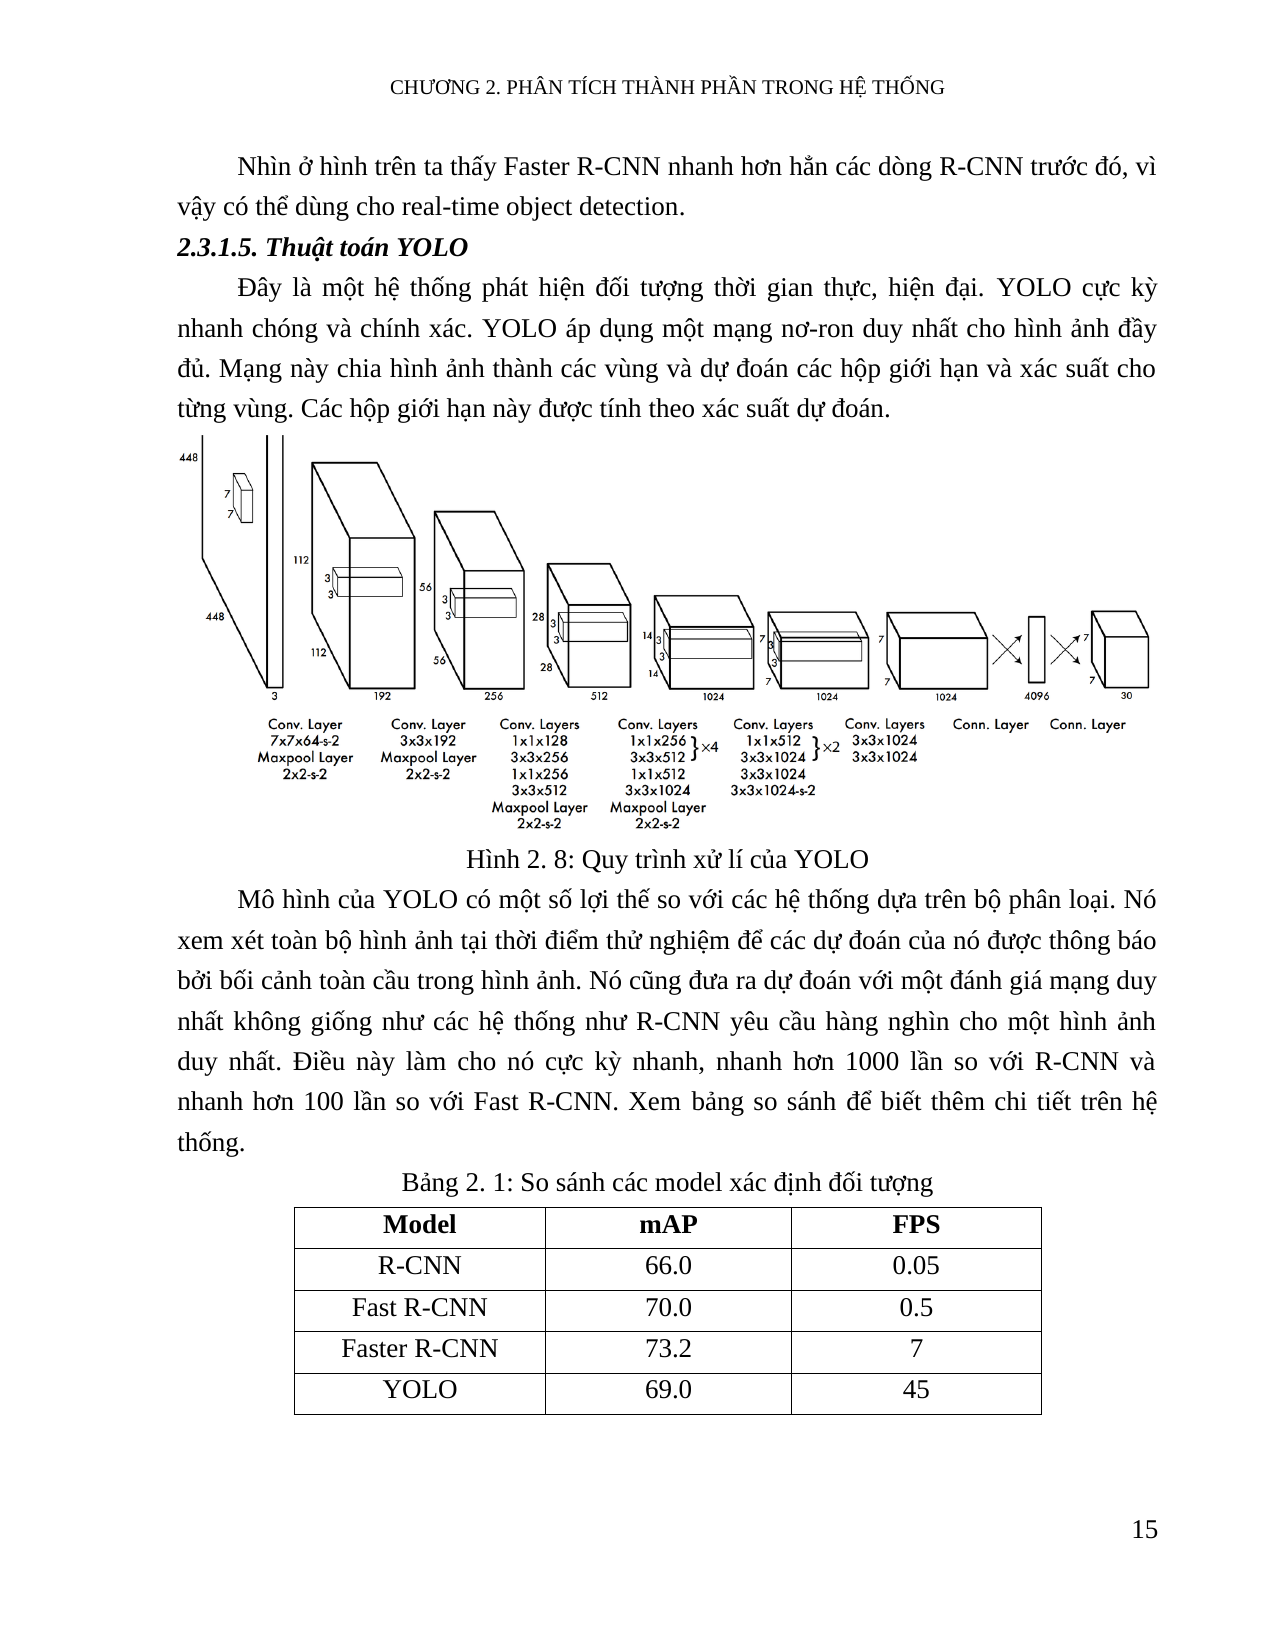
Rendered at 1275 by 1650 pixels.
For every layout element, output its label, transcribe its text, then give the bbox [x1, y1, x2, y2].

table_header mAP [546, 1208, 791, 1248]
table_cell YOLO [295, 1374, 545, 1414]
table_cell 7 [792, 1332, 1041, 1373]
table_header Model [295, 1208, 545, 1248]
table_cell 70.0 [546, 1291, 791, 1331]
table_cell 69.0 [546, 1374, 791, 1414]
text Nhìn ở hình trên ta thấy Faster R-CNN nhanh hơn hẳn các dòng R-CNN trước đó, vì vậy có thể dùng cho real-time object detection. [177, 150, 1158, 222]
table_cell Fast R-CNN [295, 1291, 545, 1331]
text Mô hình của YOLO có một số lợi thế so với các hệ thống dựa trên bộ phân loại. Nó xem xét toàn bộ hình ảnh tại thời điểm thử nghiệm để các dự đoán của nó được thông báo bởi bối cảnh toàn cầu trong hình ảnh. Nó cũng đưa ra dự đoán với một đánh giá mạng duy nhất không giống như các hệ thống như R-CNN yêu cầu hàng nghìn cho một hình ảnh duy nhất. Điều này làm cho nó cực kỳ nhanh, nhanh hơn 1000 lần so với R-CNN và nhanh hơn 100 lần so với Fast R-CNN. Xem bảng so sánh để biết thêm chi tiết trên hệ thống. [177, 883, 1158, 1157]
table_cell Faster R-CNN [295, 1332, 545, 1373]
table_cell R-CNN [295, 1249, 545, 1290]
table_cell 73.2 [546, 1332, 791, 1373]
table_cell 45 [792, 1374, 1041, 1414]
picture [177, 432, 1152, 834]
table_cell 66.0 [546, 1249, 791, 1290]
text Đây là một hệ thống phát hiện đối tượng thời gian thực, hiện đại. YOLO cực kỳ nhanh chóng và chính xác. YOLO áp dụng một mạng nơ-ron duy nhất cho hình ảnh đầy đủ. Mạng này chia hình ảnh thành các vùng và dự đoán các hộp giới hạn và xác suất cho từng vùng. Các hộp giới hạn này được tính theo xác suất dự đoán. [177, 271, 1158, 424]
table_cell 0.05 [792, 1249, 1041, 1290]
text Thuật toán YOLO [177, 231, 1158, 262]
table_cell 0.5 [792, 1291, 1041, 1331]
table_header FPS [792, 1208, 1041, 1248]
